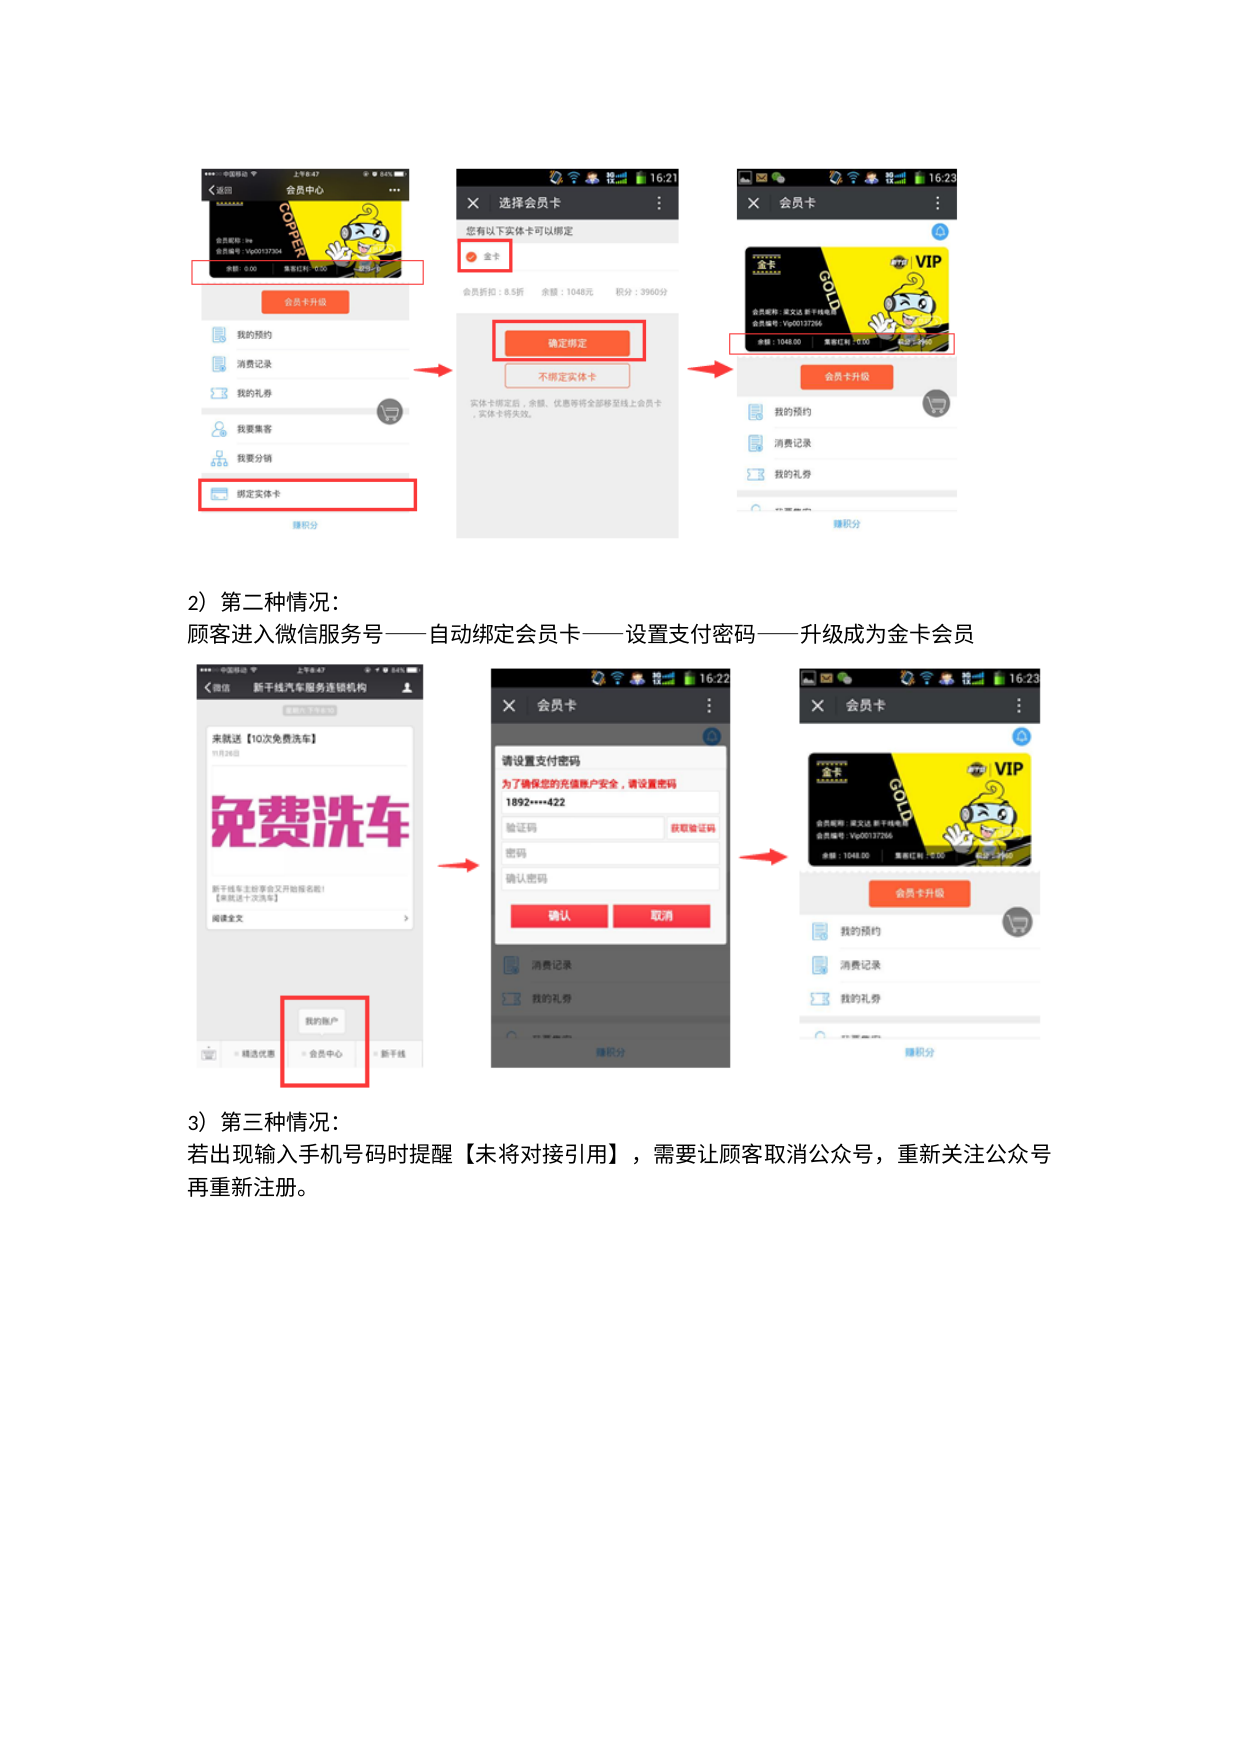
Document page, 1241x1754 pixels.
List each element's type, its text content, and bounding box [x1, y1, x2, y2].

picture [187, 162, 975, 580]
text 若出现输入手机号码时提醒【未将对接引用】，需要让顾客取消公众号，重新关注公众号，再重新注册。 [187, 1137, 1053, 1202]
text 2）第二种情况： [187, 584, 1053, 617]
picture [187, 649, 1053, 1102]
text 顾客进入微信服务号——自动绑定会员卡——设置支付密码——升级成为金卡会员 [187, 617, 1053, 649]
text 3）第三种情况： [187, 1104, 1053, 1137]
